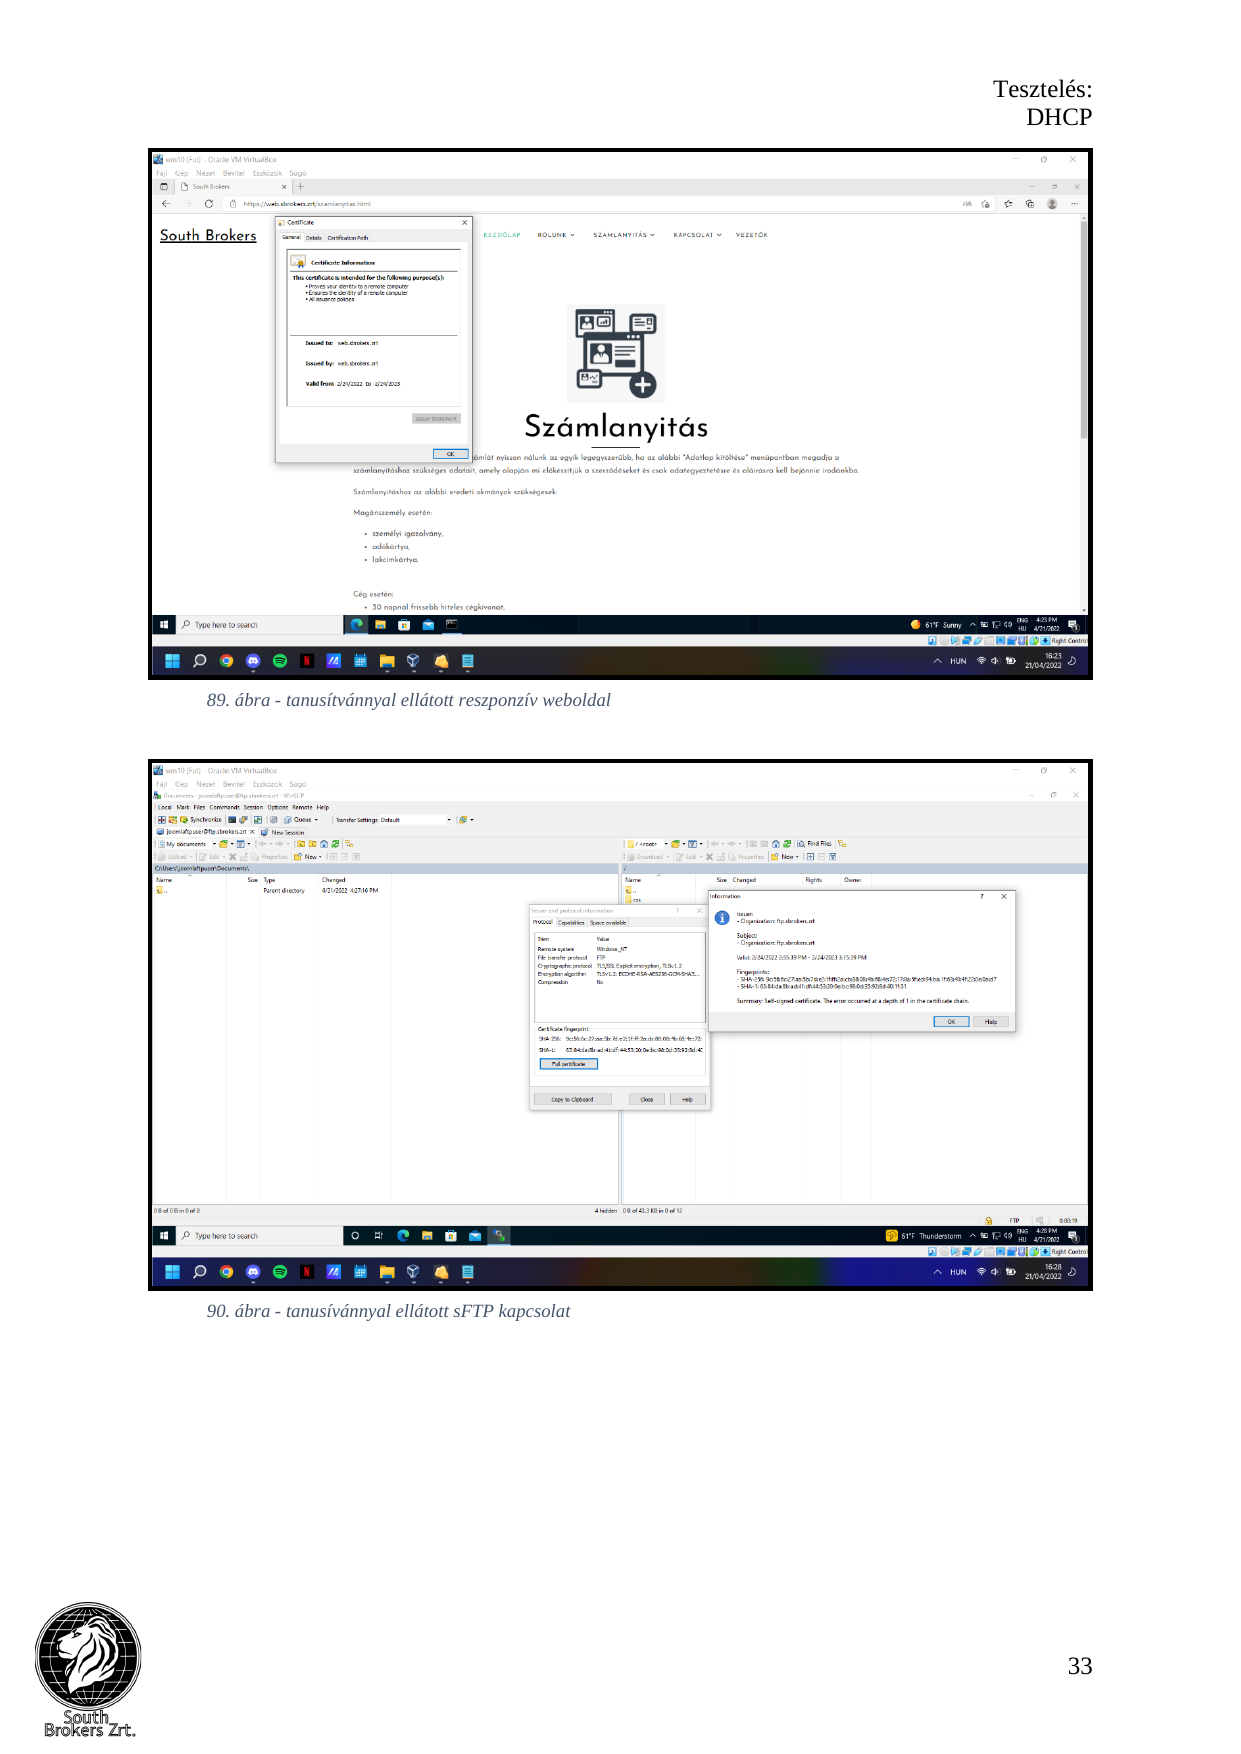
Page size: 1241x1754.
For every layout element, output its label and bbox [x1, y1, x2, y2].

picture [152, 152, 1088, 675]
picture [35, 1602, 142, 1739]
picture [152, 763, 1088, 1286]
